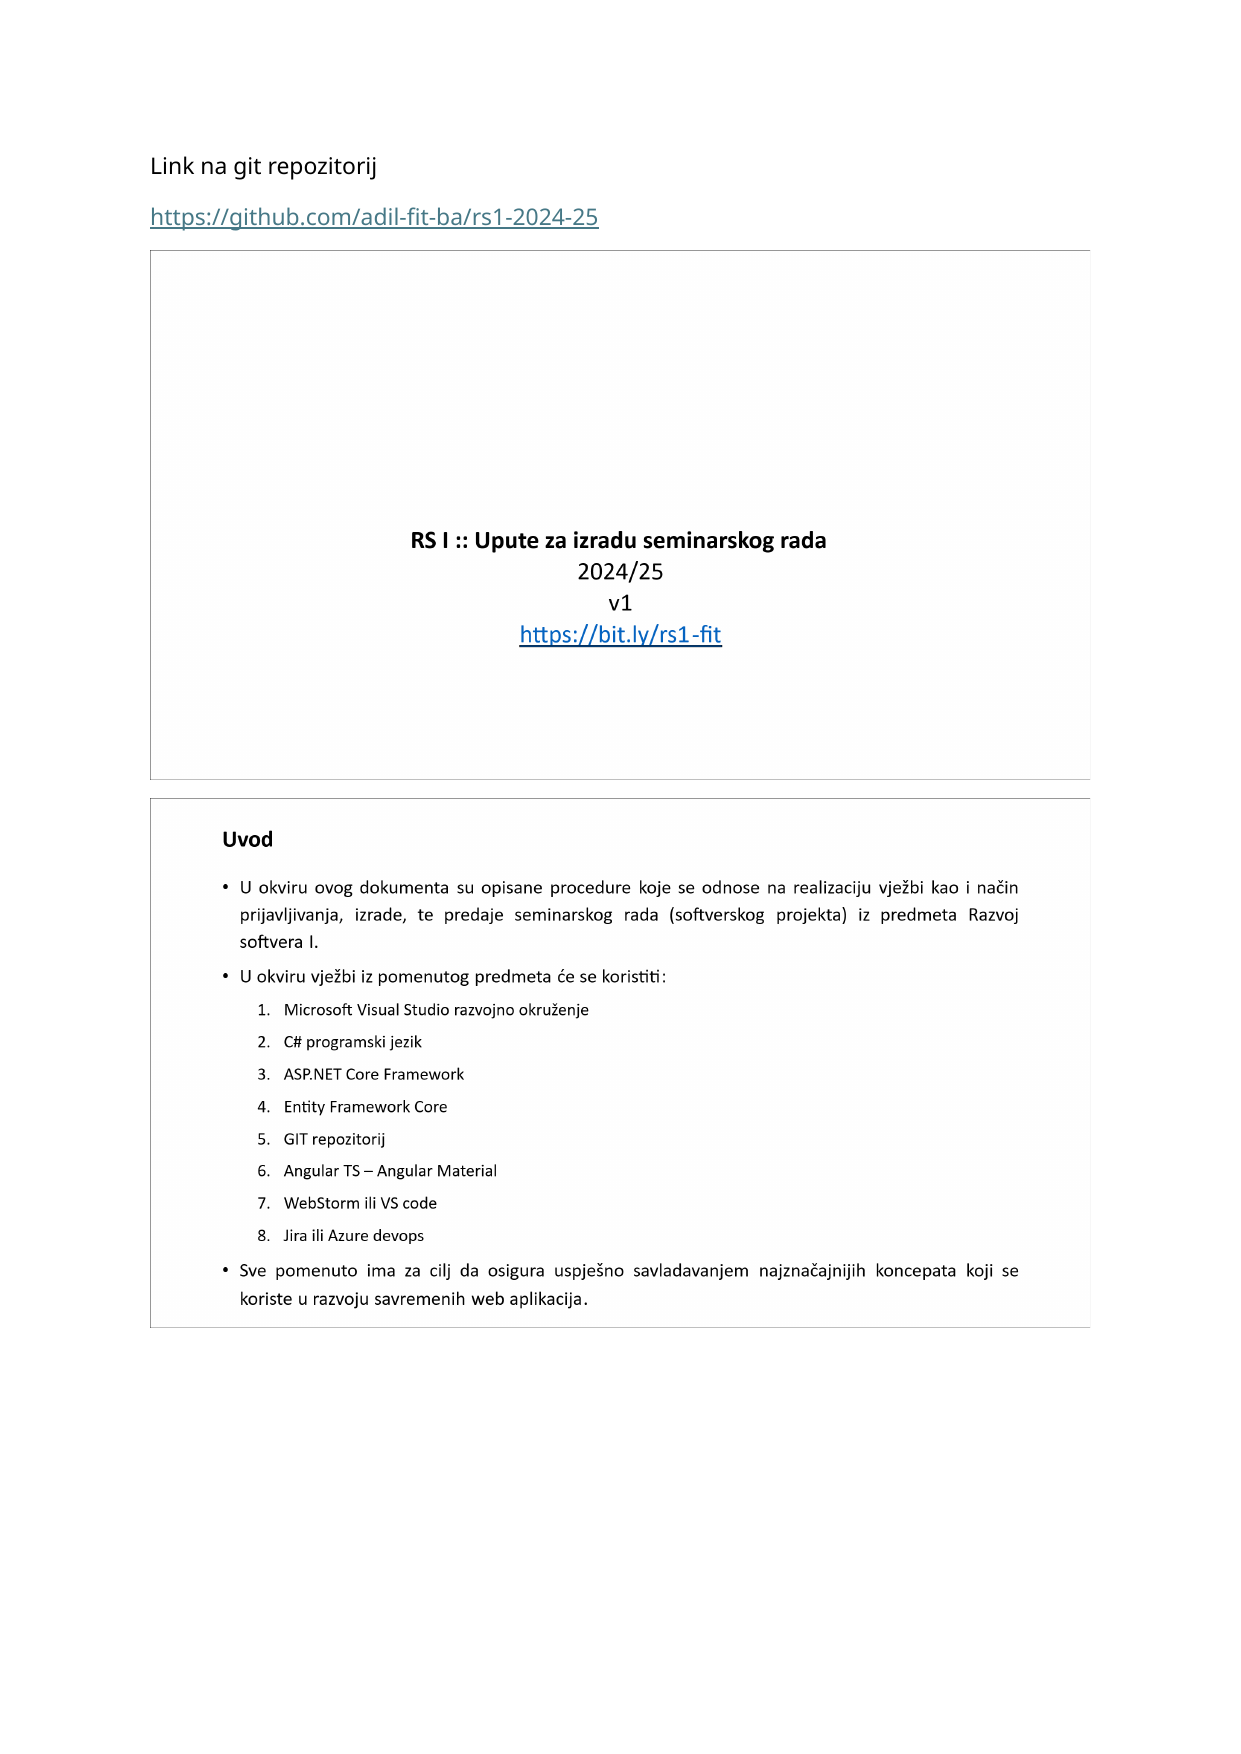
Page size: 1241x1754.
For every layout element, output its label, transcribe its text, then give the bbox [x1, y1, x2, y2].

picture [150, 250, 1091, 780]
picture [150, 798, 1091, 1328]
text Link na git repozitorij [150, 150, 1090, 181]
text https://github.com/adil-fit-ba/rs1-2024-25 [150, 200, 1090, 232]
